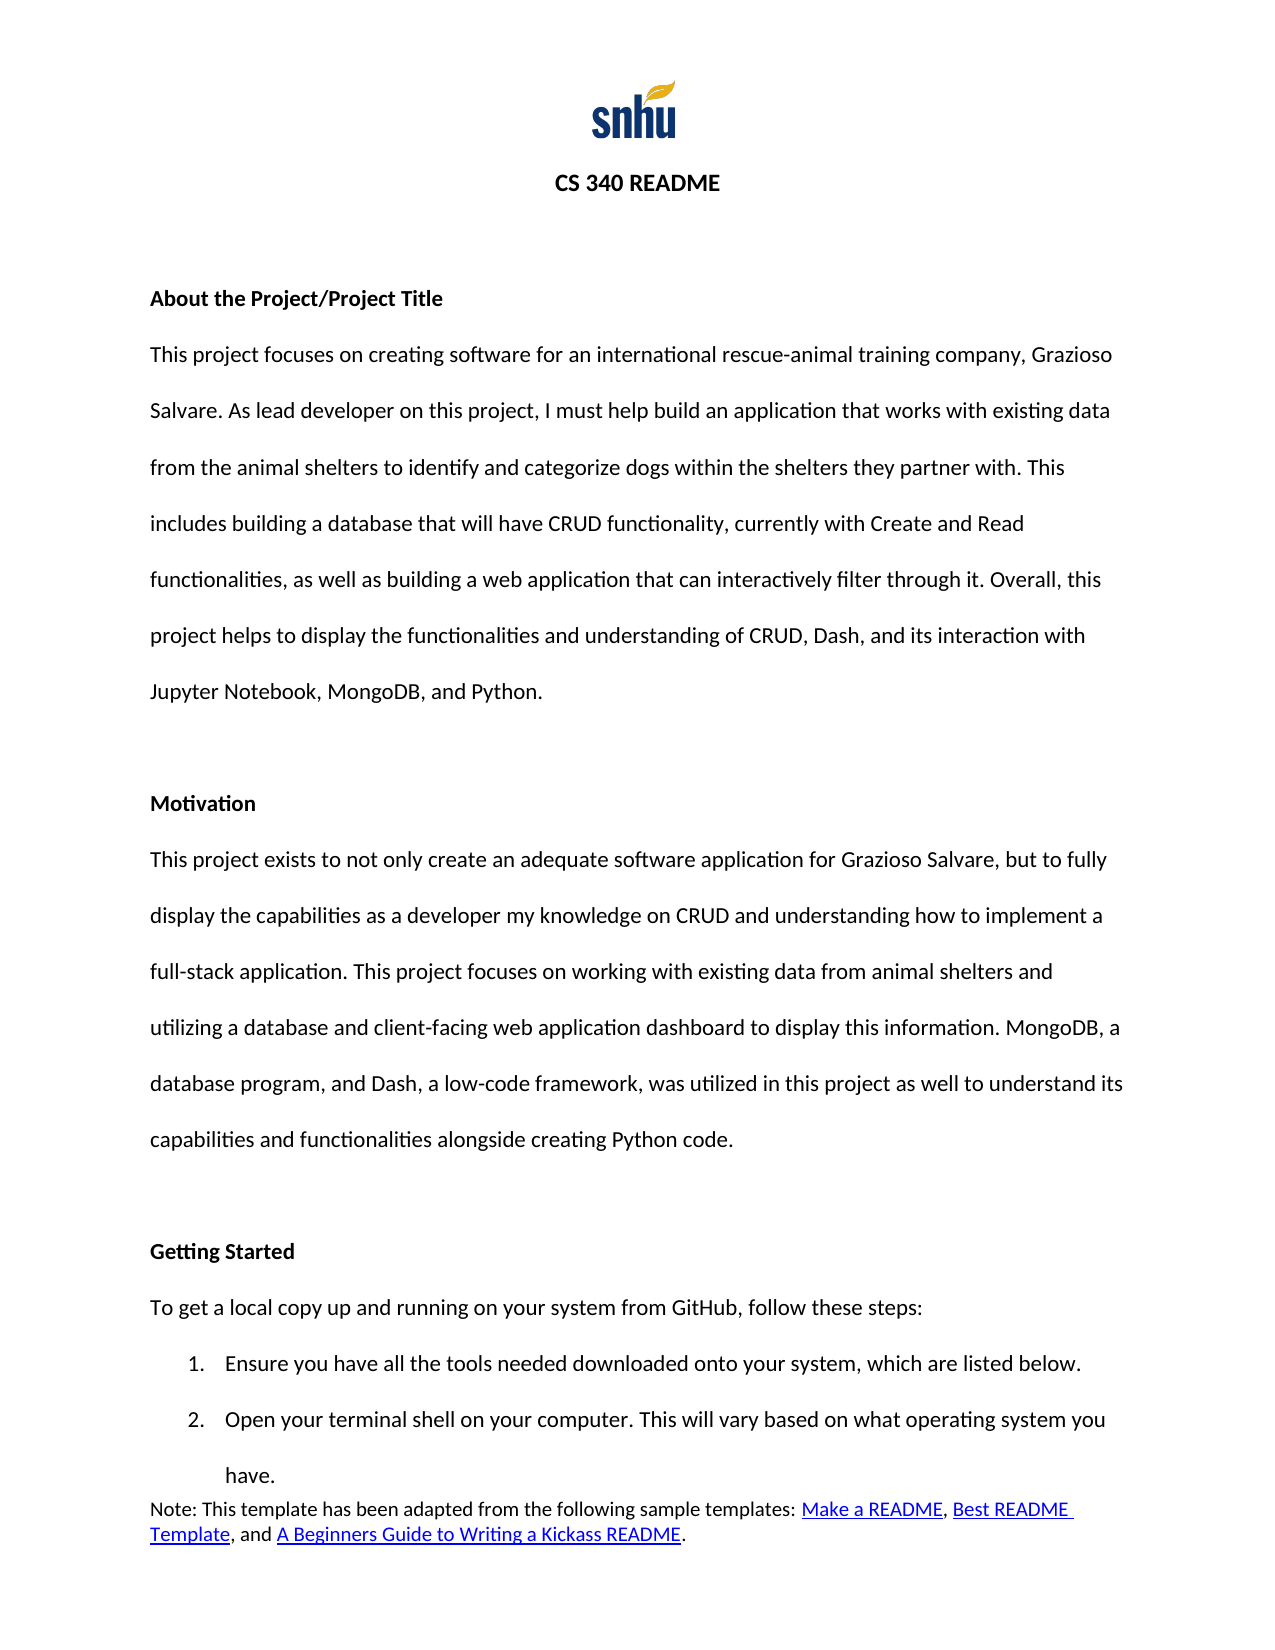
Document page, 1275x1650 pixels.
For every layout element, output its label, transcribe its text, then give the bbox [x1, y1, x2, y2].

list Ensure you have all the tools needed downloaded onto your system, which are listed below. [187, 1349, 1125, 1377]
picture [573, 75, 702, 147]
text This project focuses on creating software for an international rescue-animal training company, Grazioso Salvare. As lead developer on this project, I must help build an application that works with existing data from the animal shelters to identify and categorize dogs within the shelters they partner with. This includes building a database that will have CRUD functionality, currently with Create and Read functionalities, as well as building a web application that can interactively filter through it. Overall, this project helps to display the functionalities and understanding of CRUD, Dash, and its interaction with Jupyter Notebook, MongoDB, and Python. [150, 341, 1125, 705]
subtitle CS 340 README [150, 167, 1125, 198]
list Open your terminal shell on your computer. This will vary based on what operating system you have. [187, 1405, 1125, 1489]
subtitle About the Project/Project Title [150, 284, 1125, 312]
subtitle Getting Started [150, 1237, 1125, 1265]
text This project exists to not only create an adequate software application for Grazioso Salvare, but to fully display the capabilities as a developer my knowledge on CRUD and understanding how to implement a full-stack application. This project focuses on working with existing data from animal shelters and utilizing a database and client-facing web application dashboard to display this information. MongoDB, a database program, and Dash, a low-code framework, was utilized in this project as well to understand its capabilities and functionalities alongside creating Python code. [150, 845, 1125, 1153]
text To get a local copy up and running on your system from GitHub, follow these steps: [150, 1293, 1125, 1321]
subtitle Motivation [150, 789, 1125, 817]
